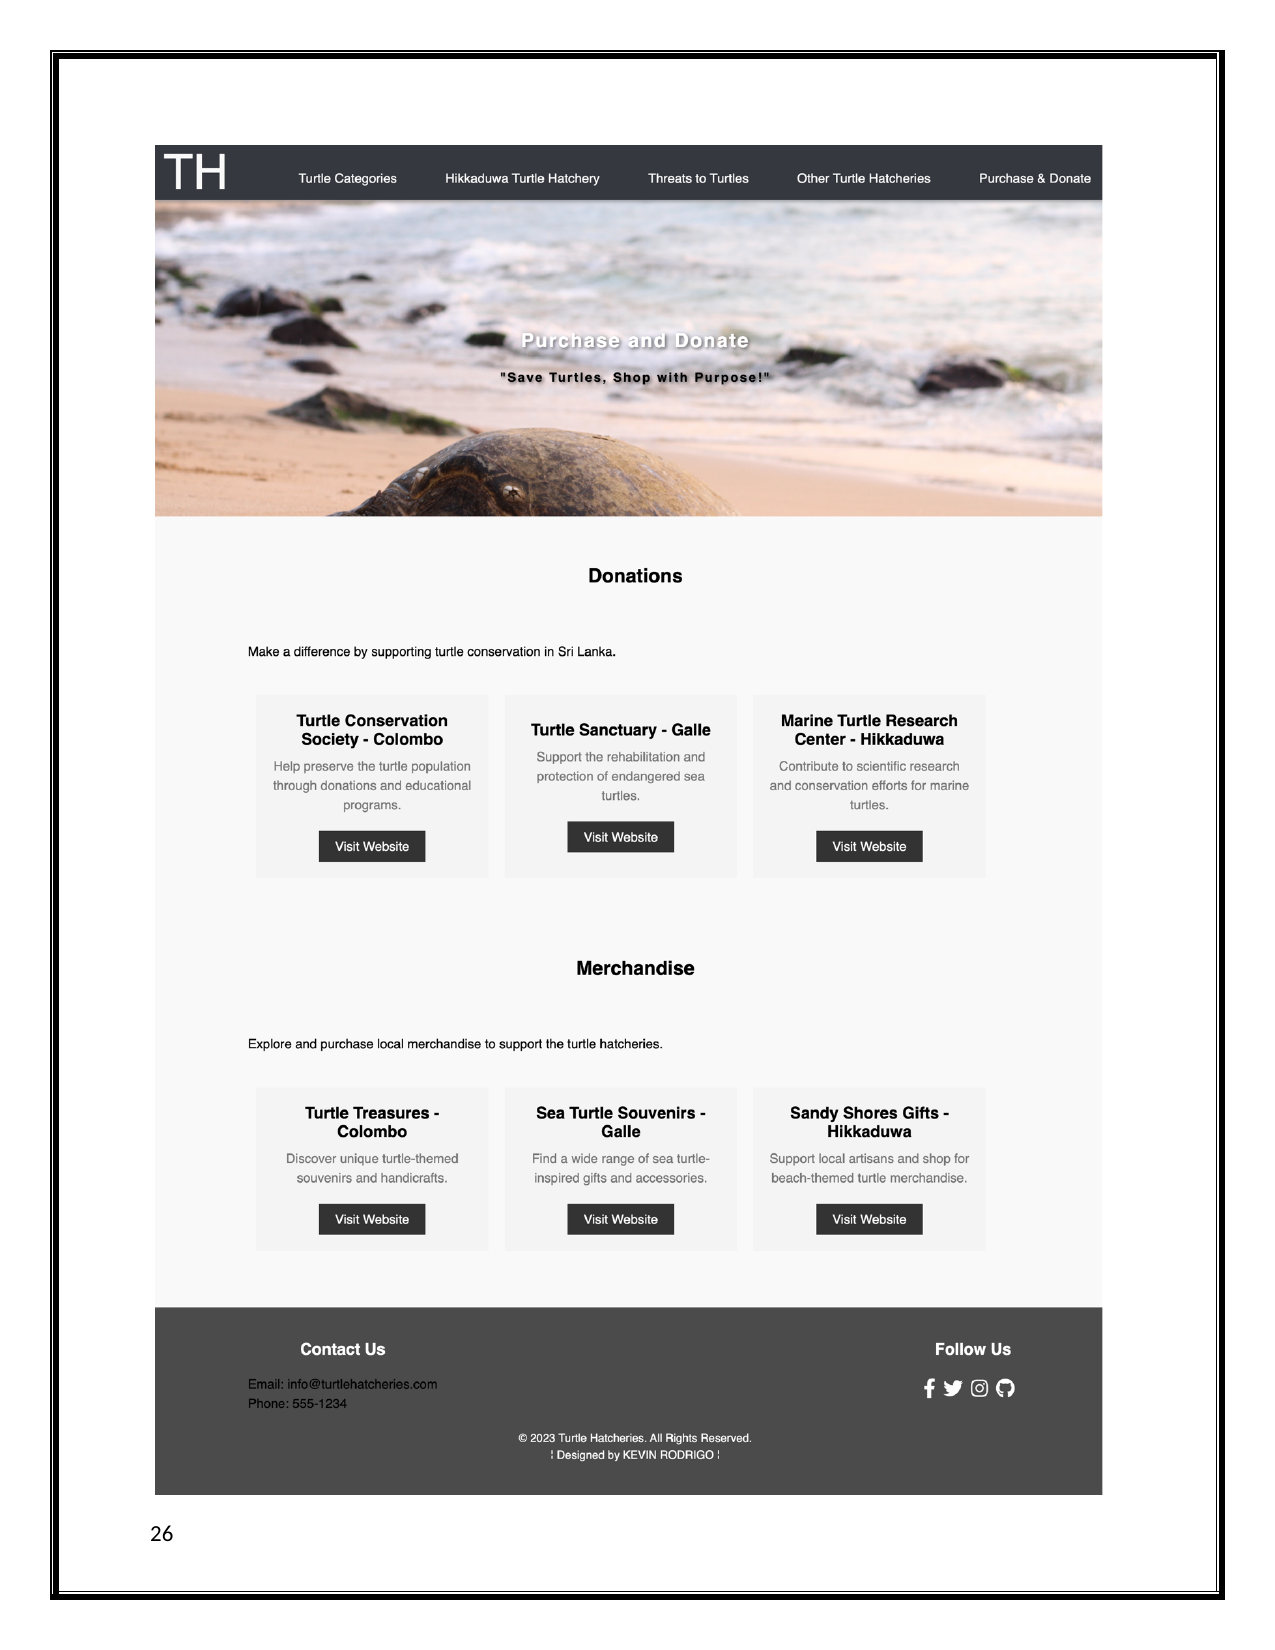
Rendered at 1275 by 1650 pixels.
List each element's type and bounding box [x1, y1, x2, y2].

picture [155, 145, 1103, 1495]
